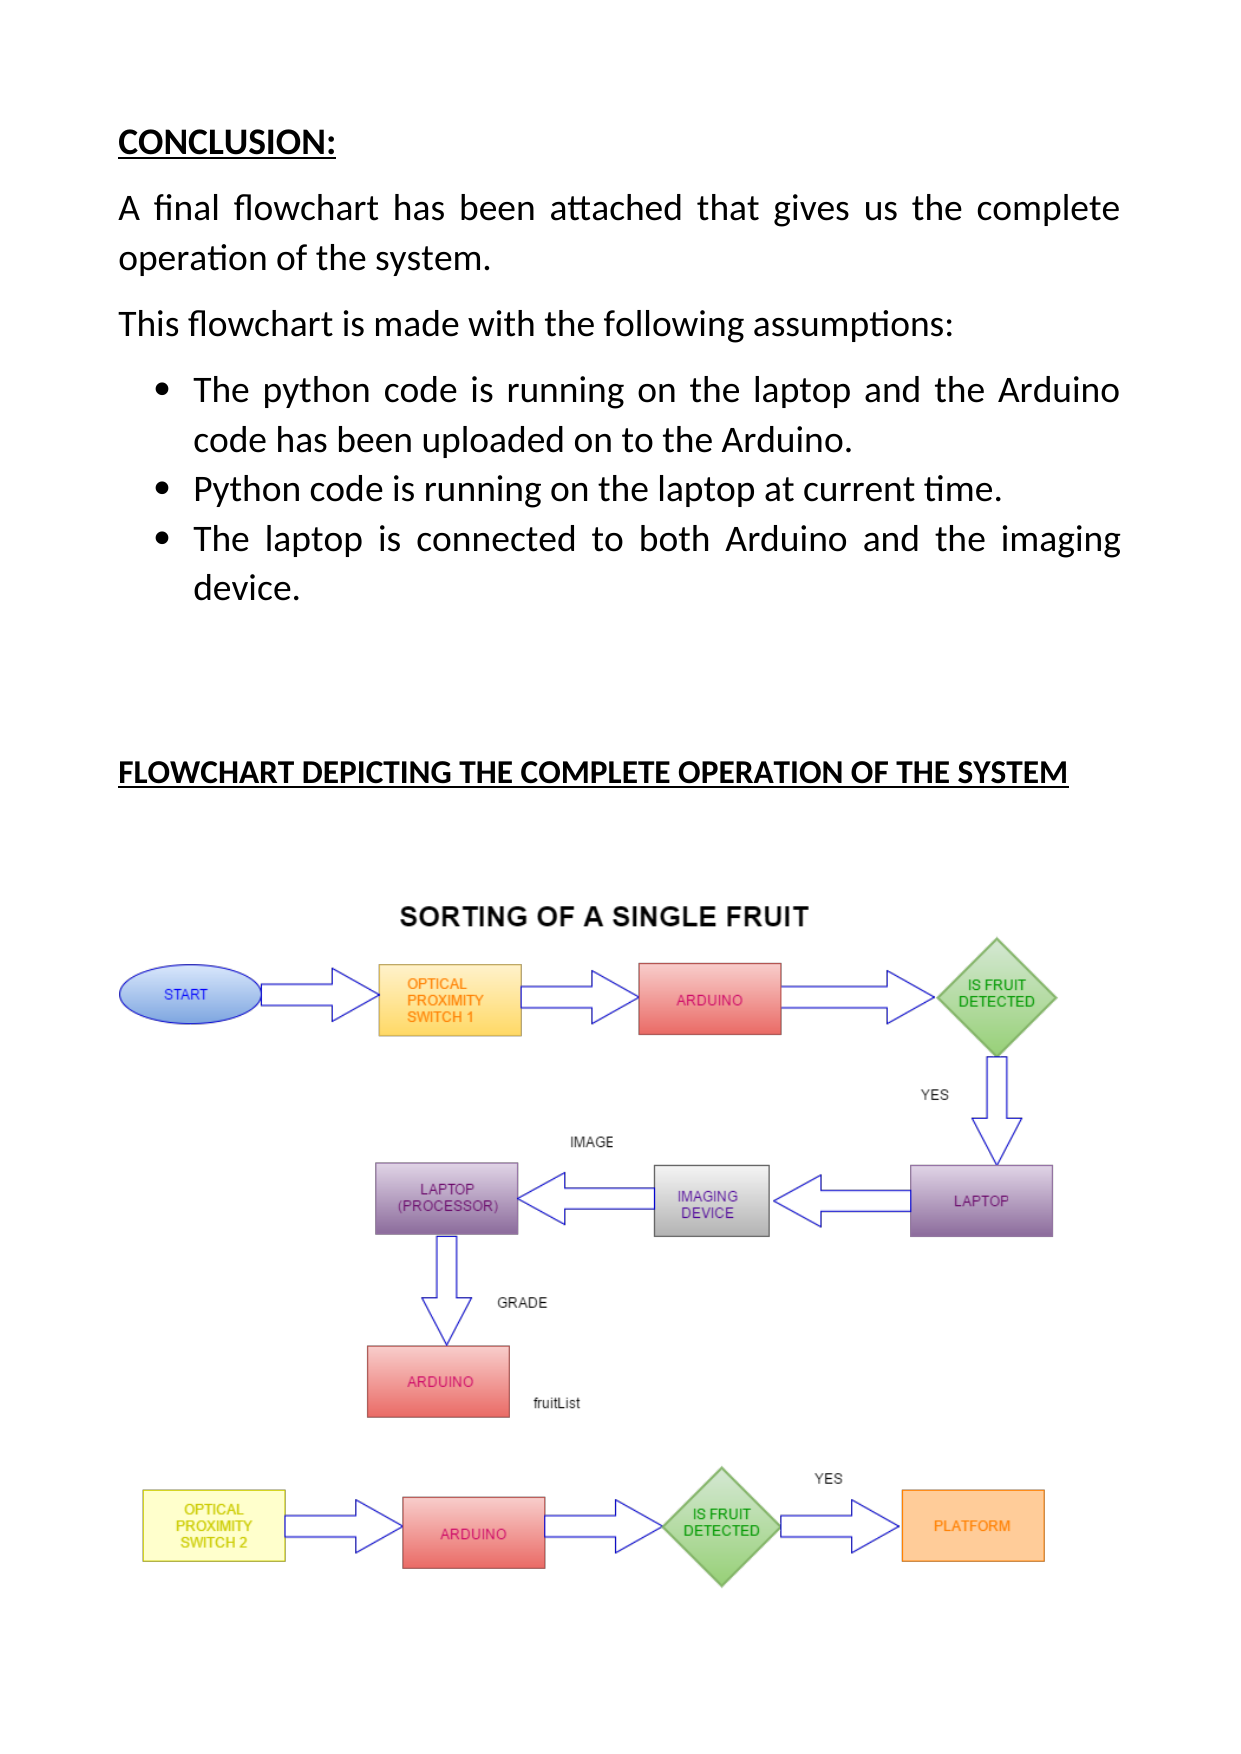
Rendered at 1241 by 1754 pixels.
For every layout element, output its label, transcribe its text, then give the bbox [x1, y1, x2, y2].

list The python code is running on the laptop and the Arduino code has been uploaded on to the Arduino. [156, 366, 1122, 461]
list The laptop is connected to both Arduino and the imaging device. [156, 514, 1122, 610]
text CONCLUSION: [118, 118, 1122, 164]
text A final flowchart has been attached that gives us the complete operation of the system. [118, 184, 1122, 279]
list Python code is running on the laptop at current time. [156, 465, 1122, 511]
text FLOWCHART DEPICTING THE COMPLETE OPERATION OF THE SYSTEM [118, 751, 1122, 792]
text This flowchart is made with the following assumptions: [118, 300, 1122, 346]
